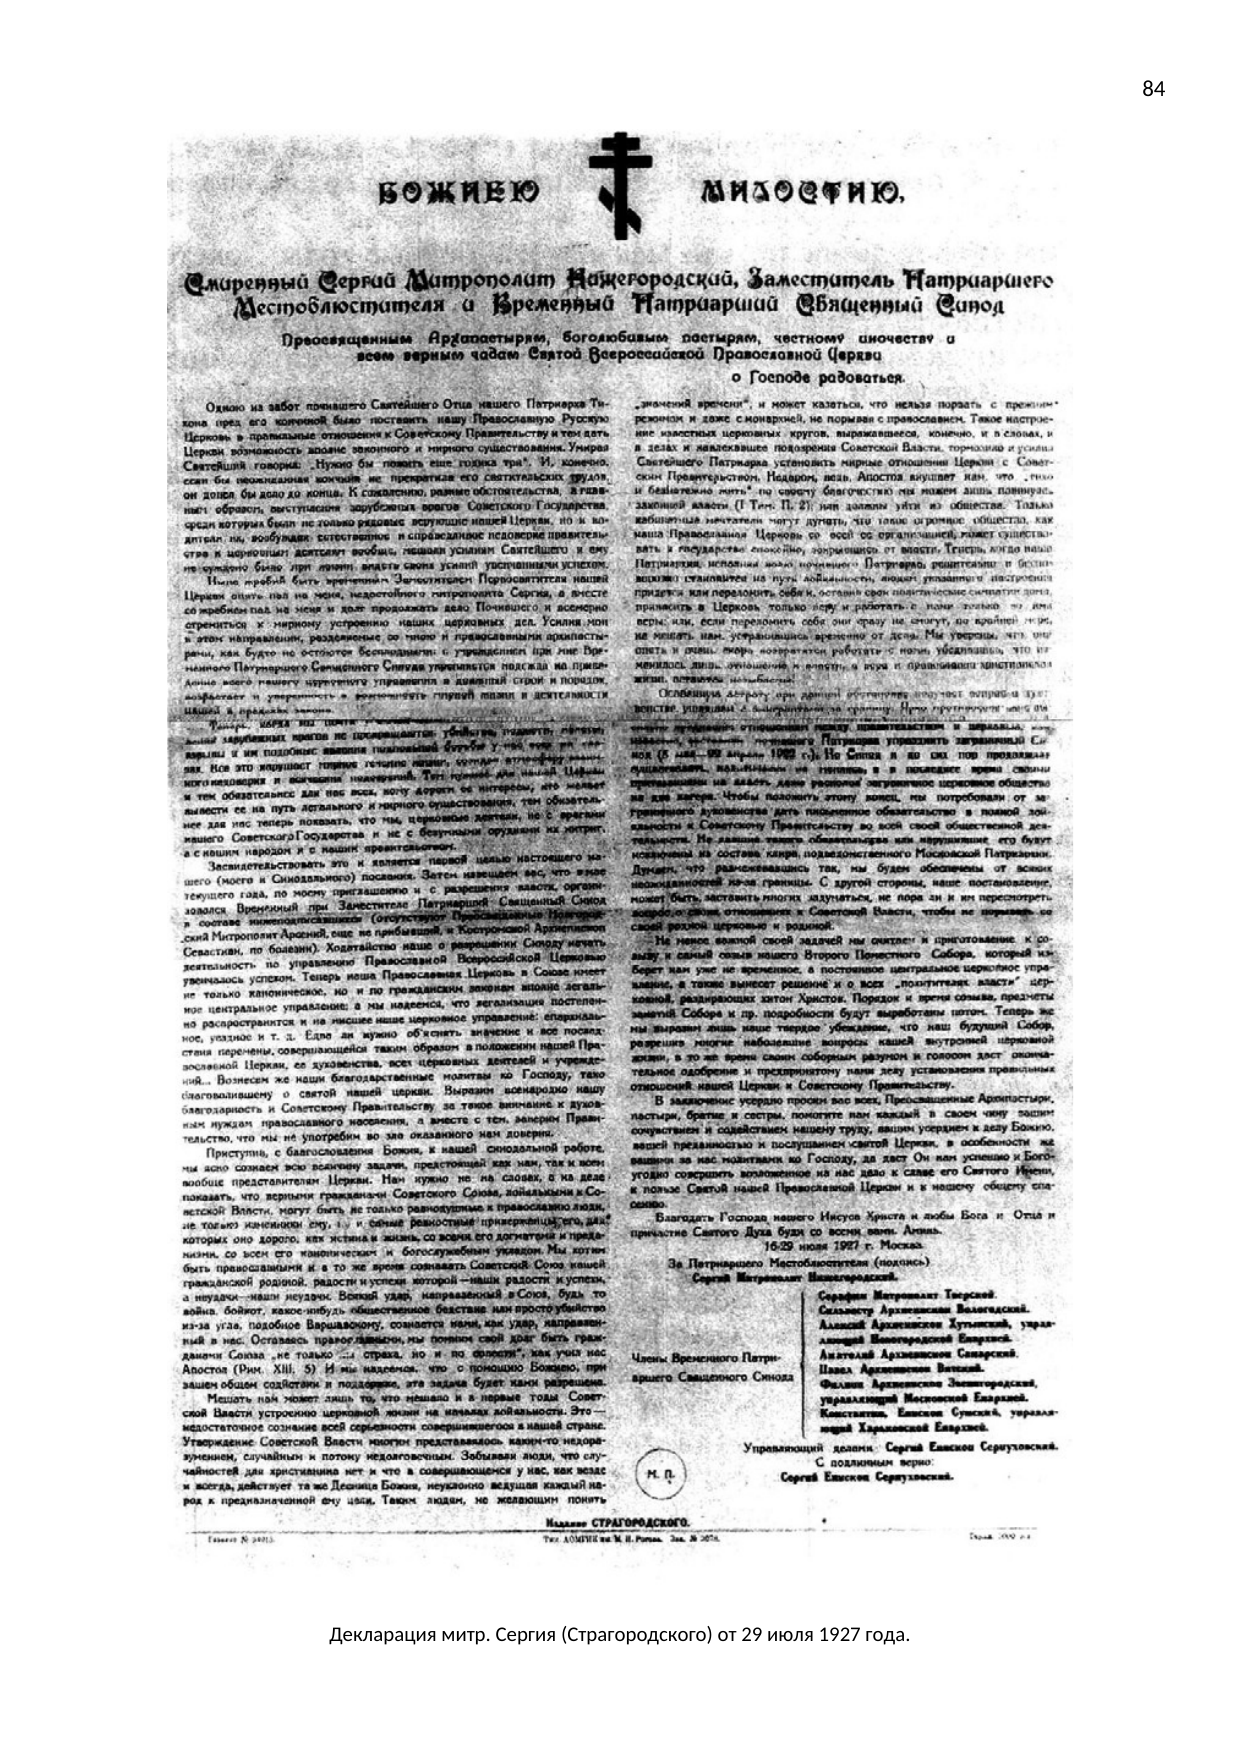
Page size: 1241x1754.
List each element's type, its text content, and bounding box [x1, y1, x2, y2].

text Декларация митр. Сергия (Страгородского) от 29 июля 1927 года. [75, 1622, 1165, 1647]
picture [167, 129, 1074, 1597]
